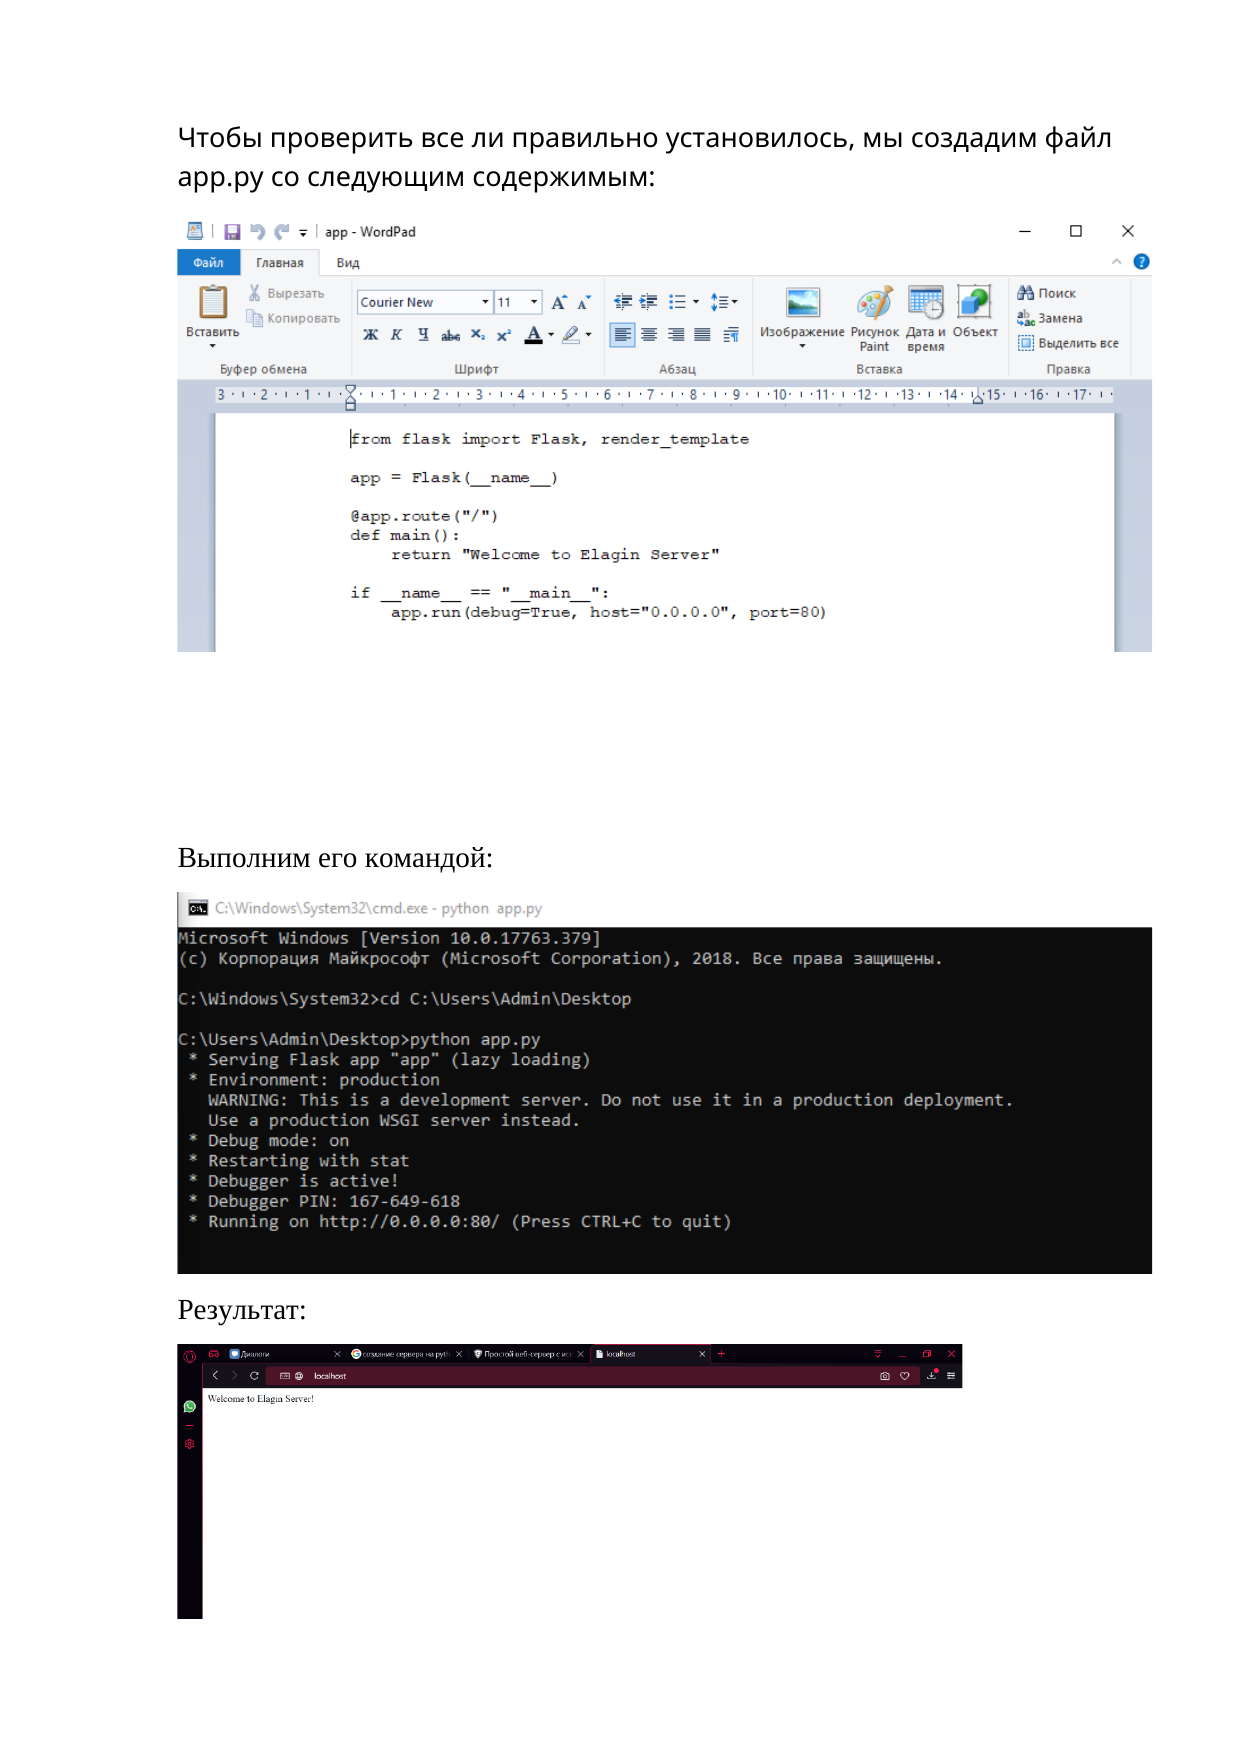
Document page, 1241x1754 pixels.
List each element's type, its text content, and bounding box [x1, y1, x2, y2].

text Чтобы проверить все ли правильно установилось, мы создадим файл app.py со следующим содержимым: [177, 118, 1152, 195]
picture [177, 214, 1153, 652]
text Результат: [177, 1292, 1152, 1326]
picture [177, 1344, 963, 1619]
picture [177, 892, 1153, 1274]
text Выполним его командой: [177, 840, 1152, 874]
